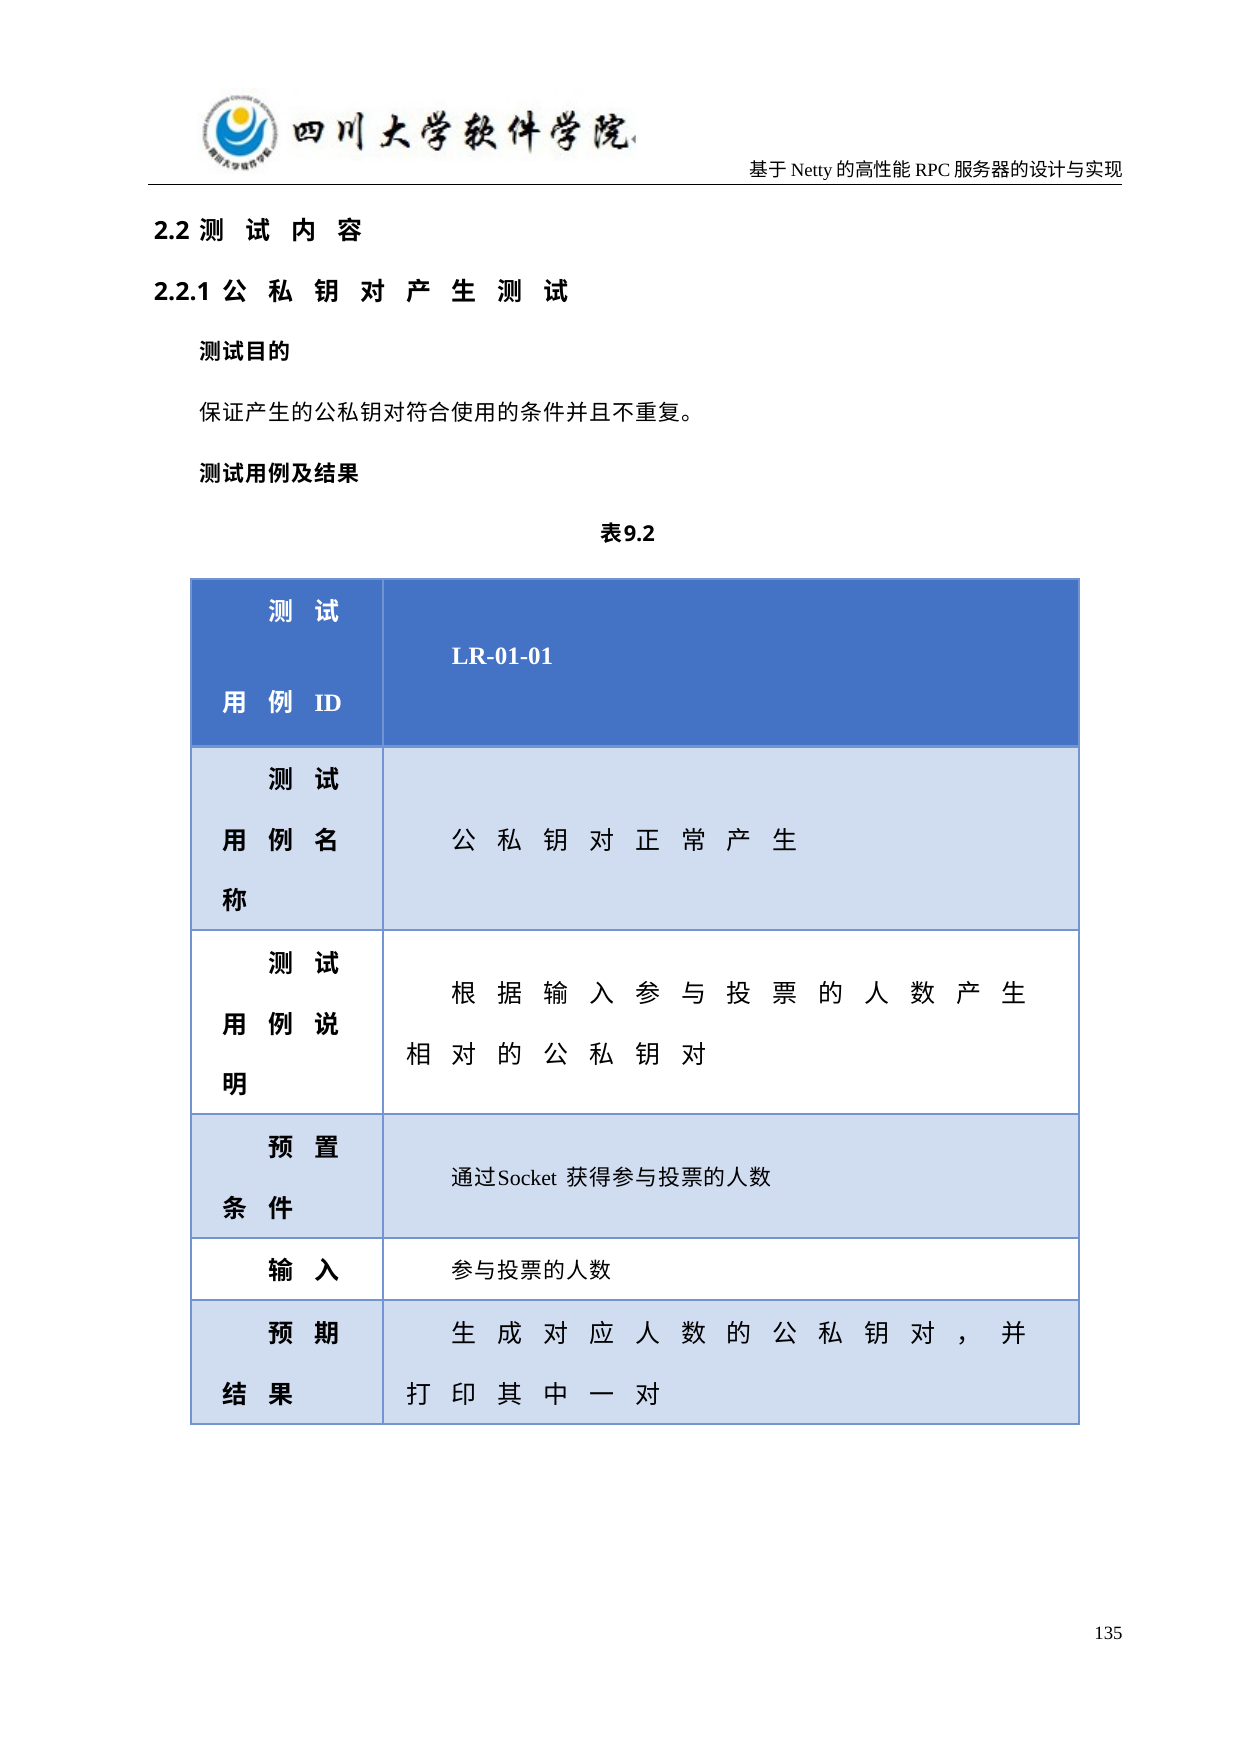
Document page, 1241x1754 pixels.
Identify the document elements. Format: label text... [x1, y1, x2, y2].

text 保证产生的公私钥对符合使用的条件并且不重复。 [154, 380, 1116, 441]
table_cell 测试用例说明 [192, 931, 382, 1113]
table_cell 输入 [192, 1239, 382, 1299]
table_cell 根据输入参与投票的人数产生相对的公私钥对 [384, 931, 1078, 1113]
table_cell 通过Socket获得参与投票的人数 [384, 1115, 1078, 1237]
table_cell 公私钥对正常产生 [384, 748, 1078, 929]
table_cell 参与投票的人数 [384, 1239, 1078, 1299]
picture [197, 88, 639, 177]
table_cell 生成对应人数的公私钥对，并打印其中一对 [384, 1301, 1078, 1423]
text 2.2.1 公私钥对产生测试 [154, 259, 1116, 320]
table_cell 测试用例名称 [192, 748, 382, 929]
table_cell 预期结果 [192, 1301, 382, 1423]
table_header LR-01-01 [384, 580, 1078, 745]
text 表9.2 [154, 502, 1116, 562]
text 2.2 测试内容 [154, 198, 1116, 259]
text 测试目的 [154, 320, 1116, 380]
text 测试用例及结果 [154, 441, 1116, 502]
table_cell 预置条件 [192, 1115, 382, 1237]
table_header 测试用例ID [192, 580, 382, 745]
